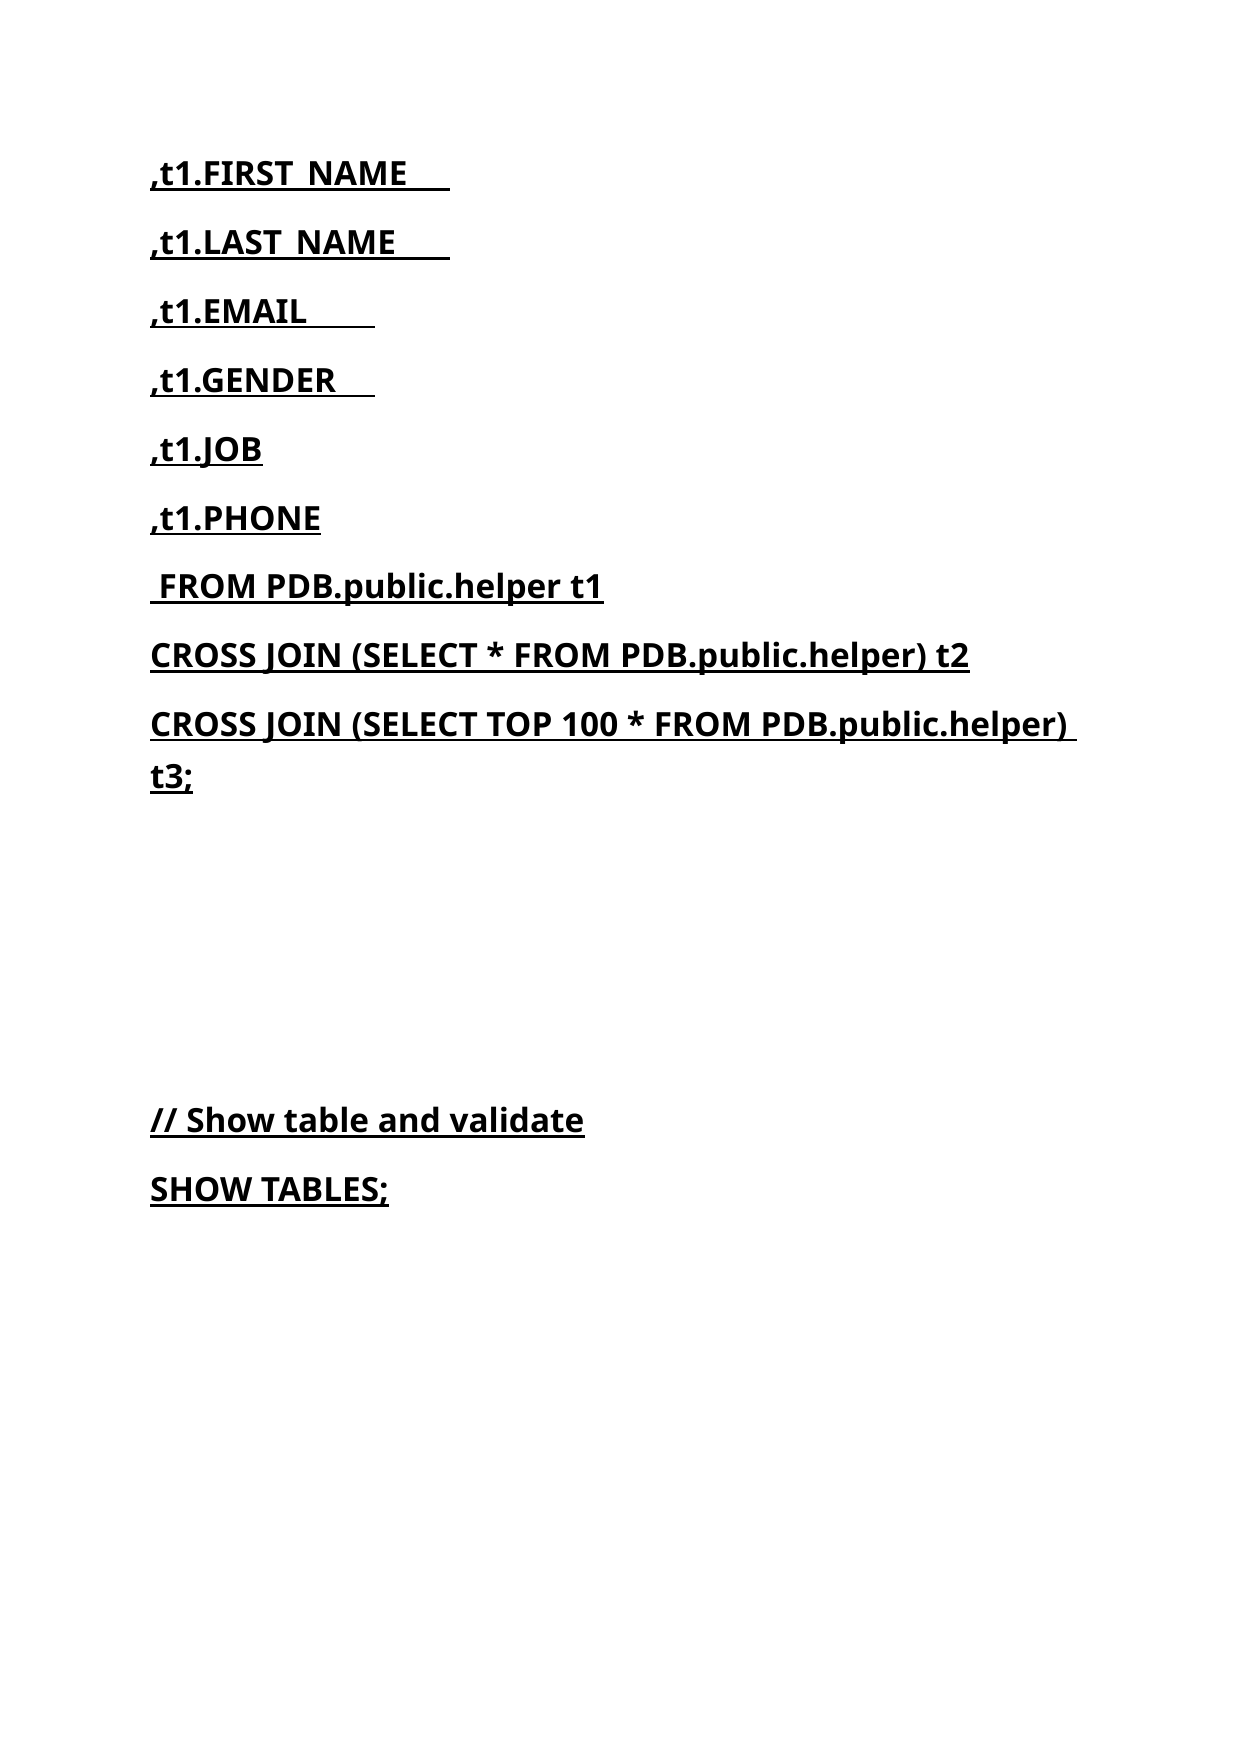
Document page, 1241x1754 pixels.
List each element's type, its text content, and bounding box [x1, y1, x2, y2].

text ,t1.PHONE [150, 494, 1090, 540]
text ,t1.JOB [150, 425, 1090, 471]
text ,t1.FIRST_NAME [150, 150, 1090, 195]
text CROSS JOIN (SELECT * FROM PDB.public.helper) t2 [150, 632, 1090, 677]
text CROSS JOIN (SELECT TOP 100 * FROM PDB.public.helper) t3; [150, 701, 1090, 798]
text SHOW TABLES; [150, 1166, 1090, 1212]
text ,t1.LAST_NAME [150, 219, 1090, 264]
text // Show table and validate [150, 1097, 1090, 1143]
text ,t1.EMAIL [150, 288, 1090, 333]
text ,t1.GENDER [150, 357, 1090, 402]
text FROM PDB.public.helper t1 [150, 563, 1090, 608]
